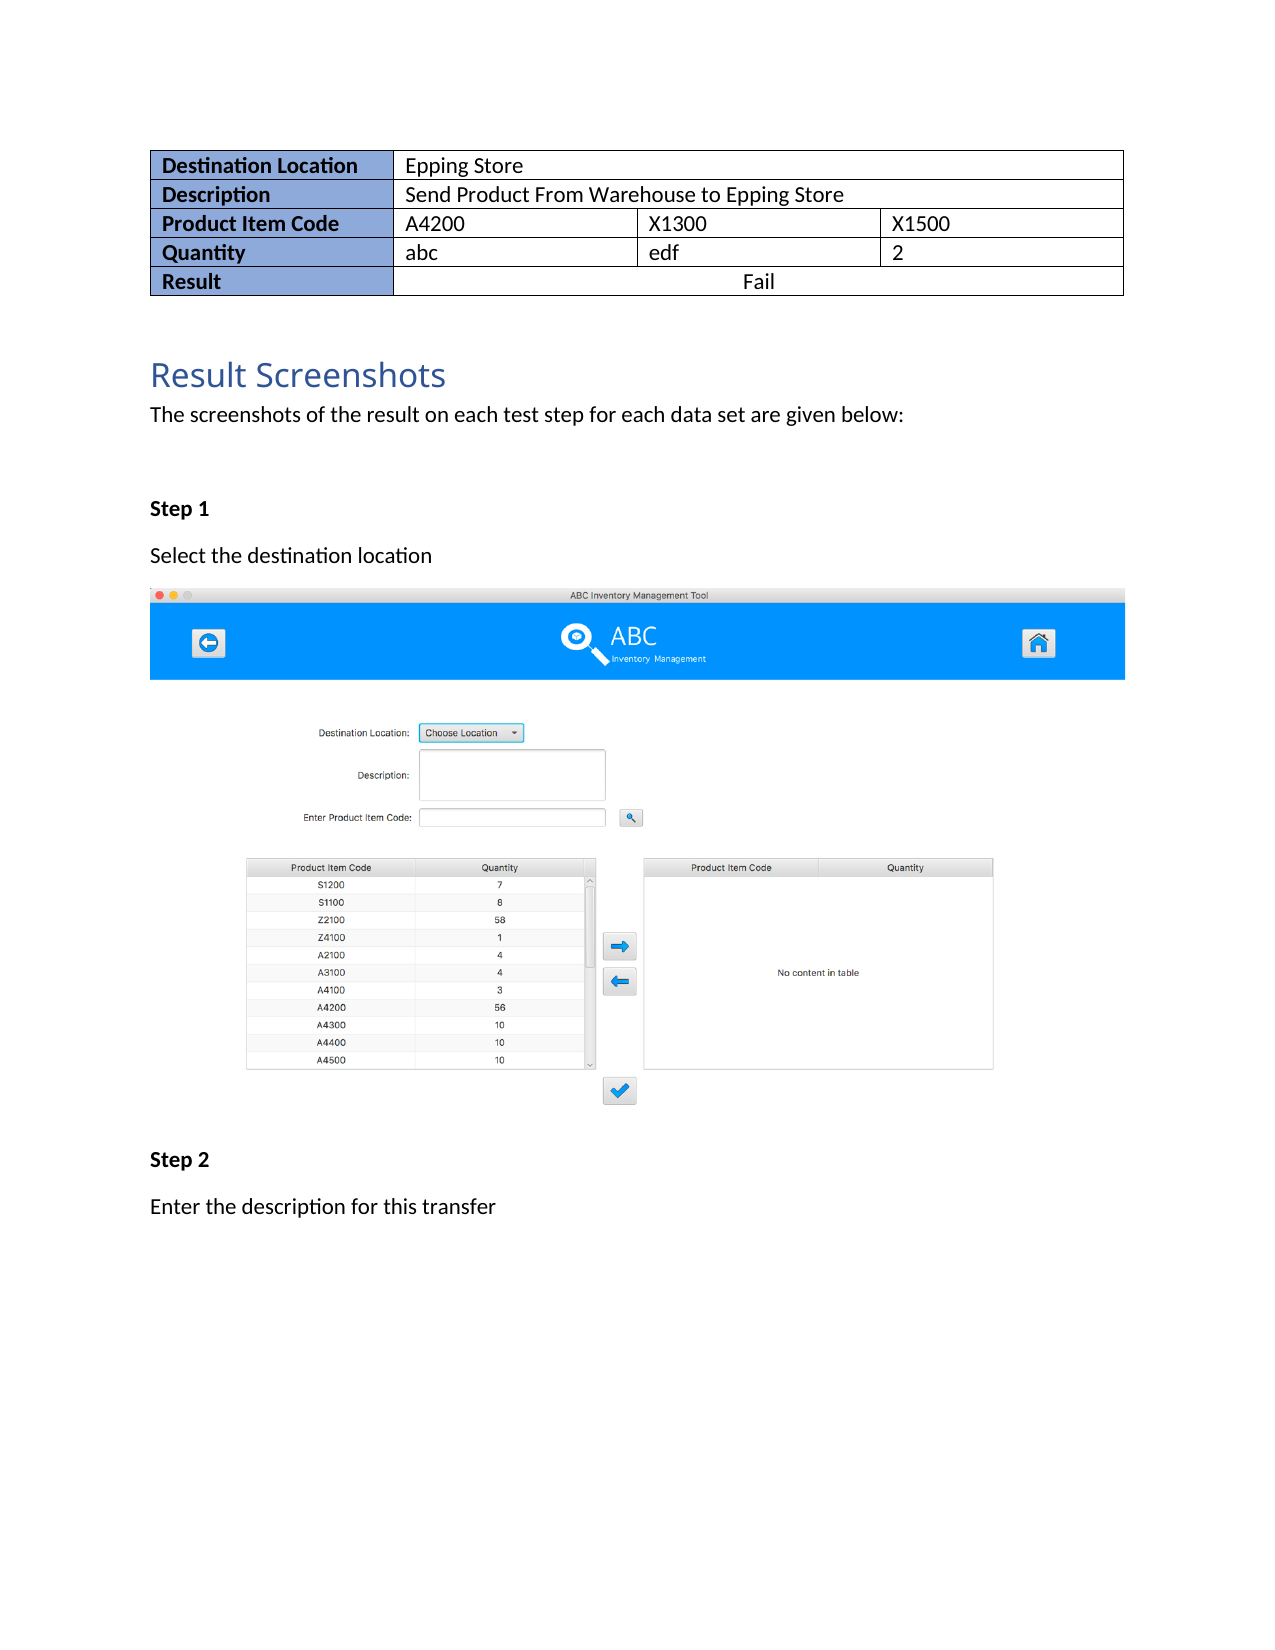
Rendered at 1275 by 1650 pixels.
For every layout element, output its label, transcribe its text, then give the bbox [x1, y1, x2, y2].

picture [150, 588, 1125, 1127]
table_cell Result [151, 267, 393, 295]
table_cell 2 [881, 238, 1123, 266]
text Select the destination location [150, 541, 1125, 569]
table_cell Destination Location [151, 151, 393, 179]
table_cell X1500 [881, 209, 1123, 237]
text Step 1 [150, 494, 1125, 522]
text The screenshots of the result on each test step for each data set are given below: [150, 401, 1125, 428]
table_cell Epping Store [394, 151, 1123, 179]
subtitle Result Screenshots [150, 352, 1125, 397]
table_cell edf [638, 238, 880, 266]
table_cell X1300 [638, 209, 880, 237]
table_cell Send Product From Warehouse to Epping Store [394, 180, 1123, 208]
text Enter the description for this transfer [150, 1192, 1125, 1220]
table_cell abc [394, 238, 637, 266]
text Step 2 [150, 1145, 1125, 1173]
table_cell Quantity [151, 238, 393, 266]
table_cell Fail [394, 267, 1123, 295]
table_cell Description [151, 180, 393, 208]
table_cell Product Item Code [151, 209, 393, 237]
table_cell A4200 [394, 209, 637, 237]
